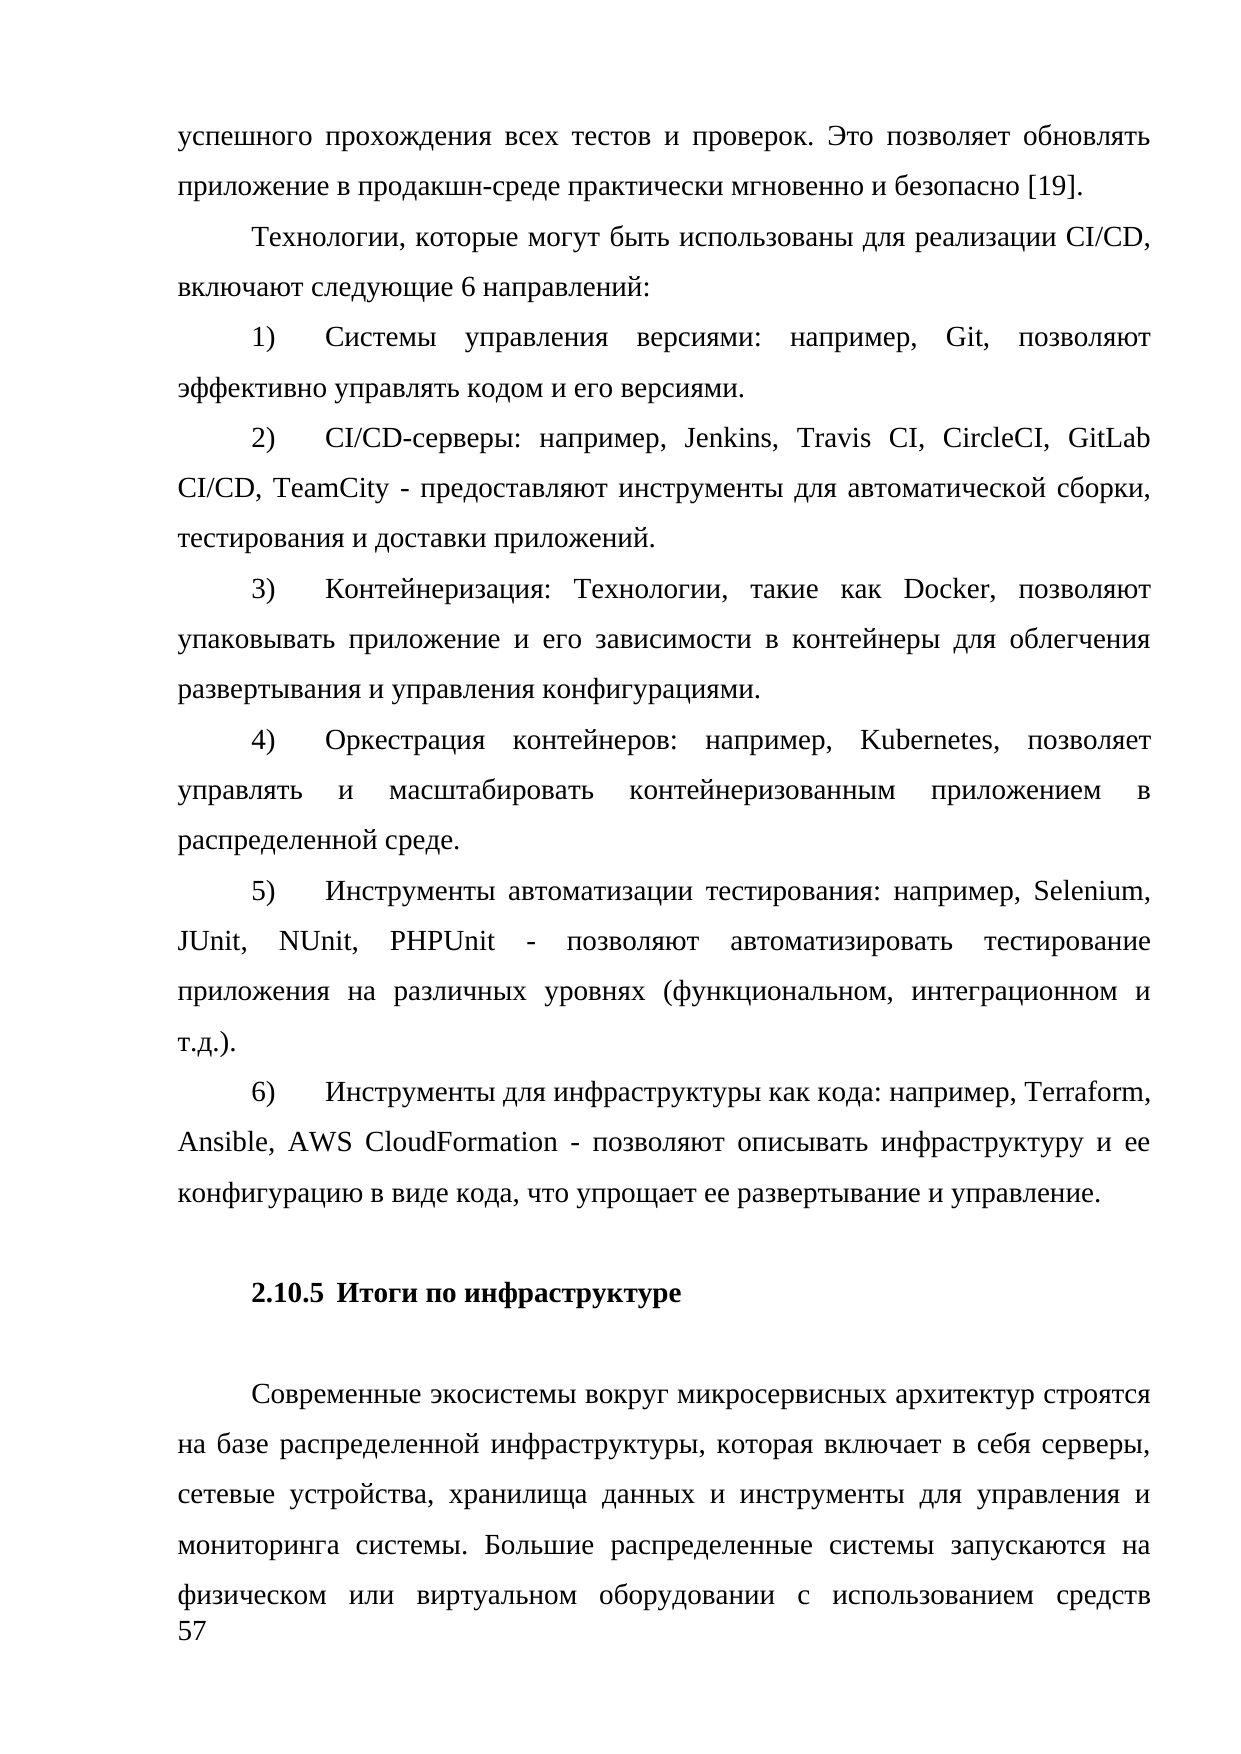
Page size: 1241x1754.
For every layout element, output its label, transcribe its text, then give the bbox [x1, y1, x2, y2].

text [177, 1376, 1152, 1611]
text Технологии, которые могут быть использованы для реализации CI/CD, включают следующие 6 направлений: [177, 219, 1152, 303]
list CI/CD-серверы: например, Jenkins, Travis CI, CircleCI, GitLab CI/CD, TeamCity - предоставляют инструменты для автоматической сборки, тестирования и доставки приложений. [177, 420, 1152, 554]
list Инструменты для инфраструктуры как кода: например, Terraform, Ansible, AWS CloudFormation - позволяют описывать инфраструктуру и ее конфигурацию в виде кода, что упрощает ее развертывание и управление. [177, 1074, 1152, 1208]
list Итоги по инфраструктуре [251, 1275, 1152, 1309]
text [177, 118, 1152, 202]
list Оркестрация контейнеров: например, Kubernetes, позволяет управлять и масштабировать контейнеризованным приложением в распределенной среде. [177, 722, 1152, 856]
list Инструменты автоматизации тестирования: например, Selenium, JUnit, NUnit, PHPUnit - позволяют автоматизировать тестирование приложения на различных уровнях (функциональном, интеграционном и т.д.). [177, 873, 1152, 1057]
list Контейнеризация: Технологии, такие как Docker, позволяют упаковывать приложение и его зависимости в контейнеры для облегчения развертывания и управления конфигурациями. [177, 571, 1152, 705]
list Системы управления версиями: например, Git, позволяют эффективно управлять кодом и его версиями. [177, 319, 1152, 403]
